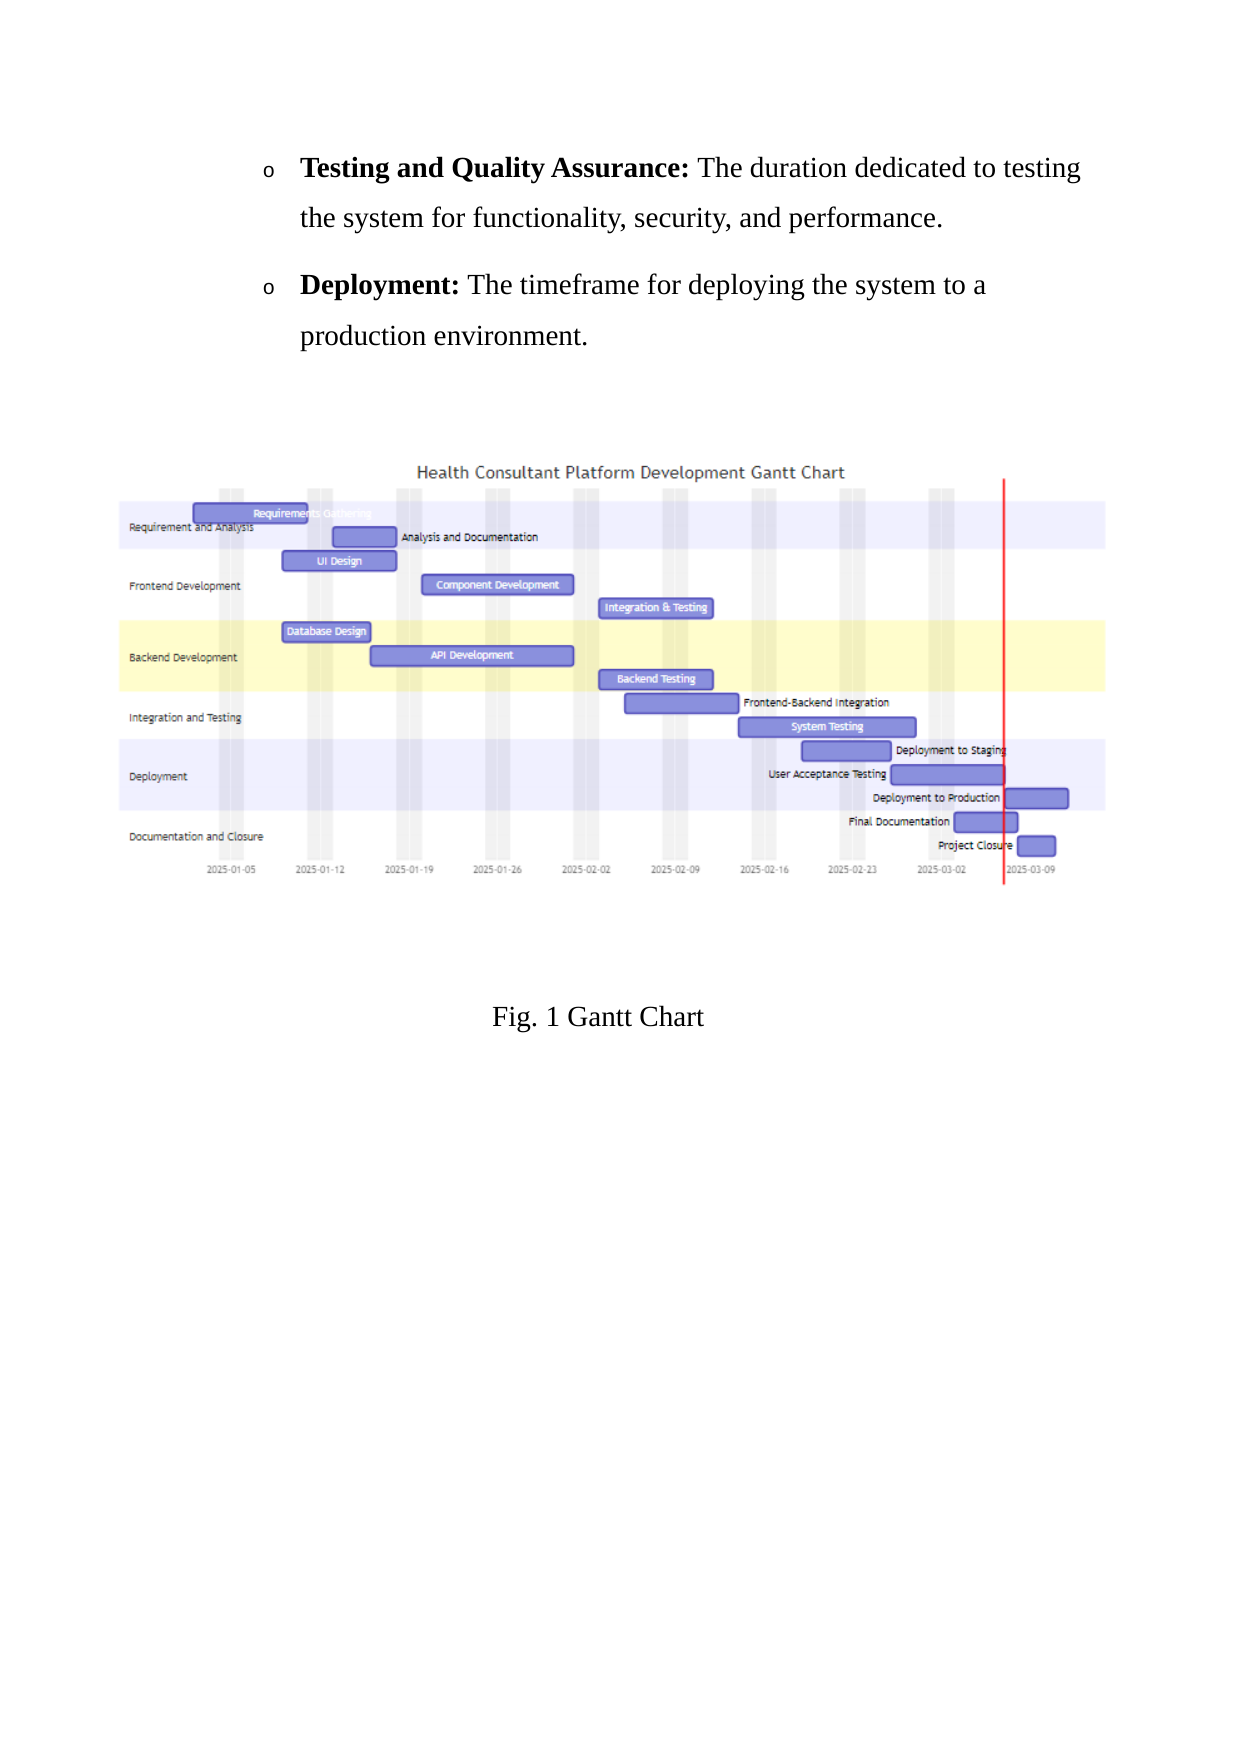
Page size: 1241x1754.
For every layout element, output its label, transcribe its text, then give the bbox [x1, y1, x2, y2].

picture [105, 451, 1126, 902]
text Fig. 1 Gantt Chart [106, 999, 1090, 1033]
list Testing and Quality Assurance: The duration dedicated to testing the system for functionality, security, and performance. [262, 150, 1090, 234]
list Deployment: The timeframe for deploying the system to a production environment. [262, 267, 1090, 351]
